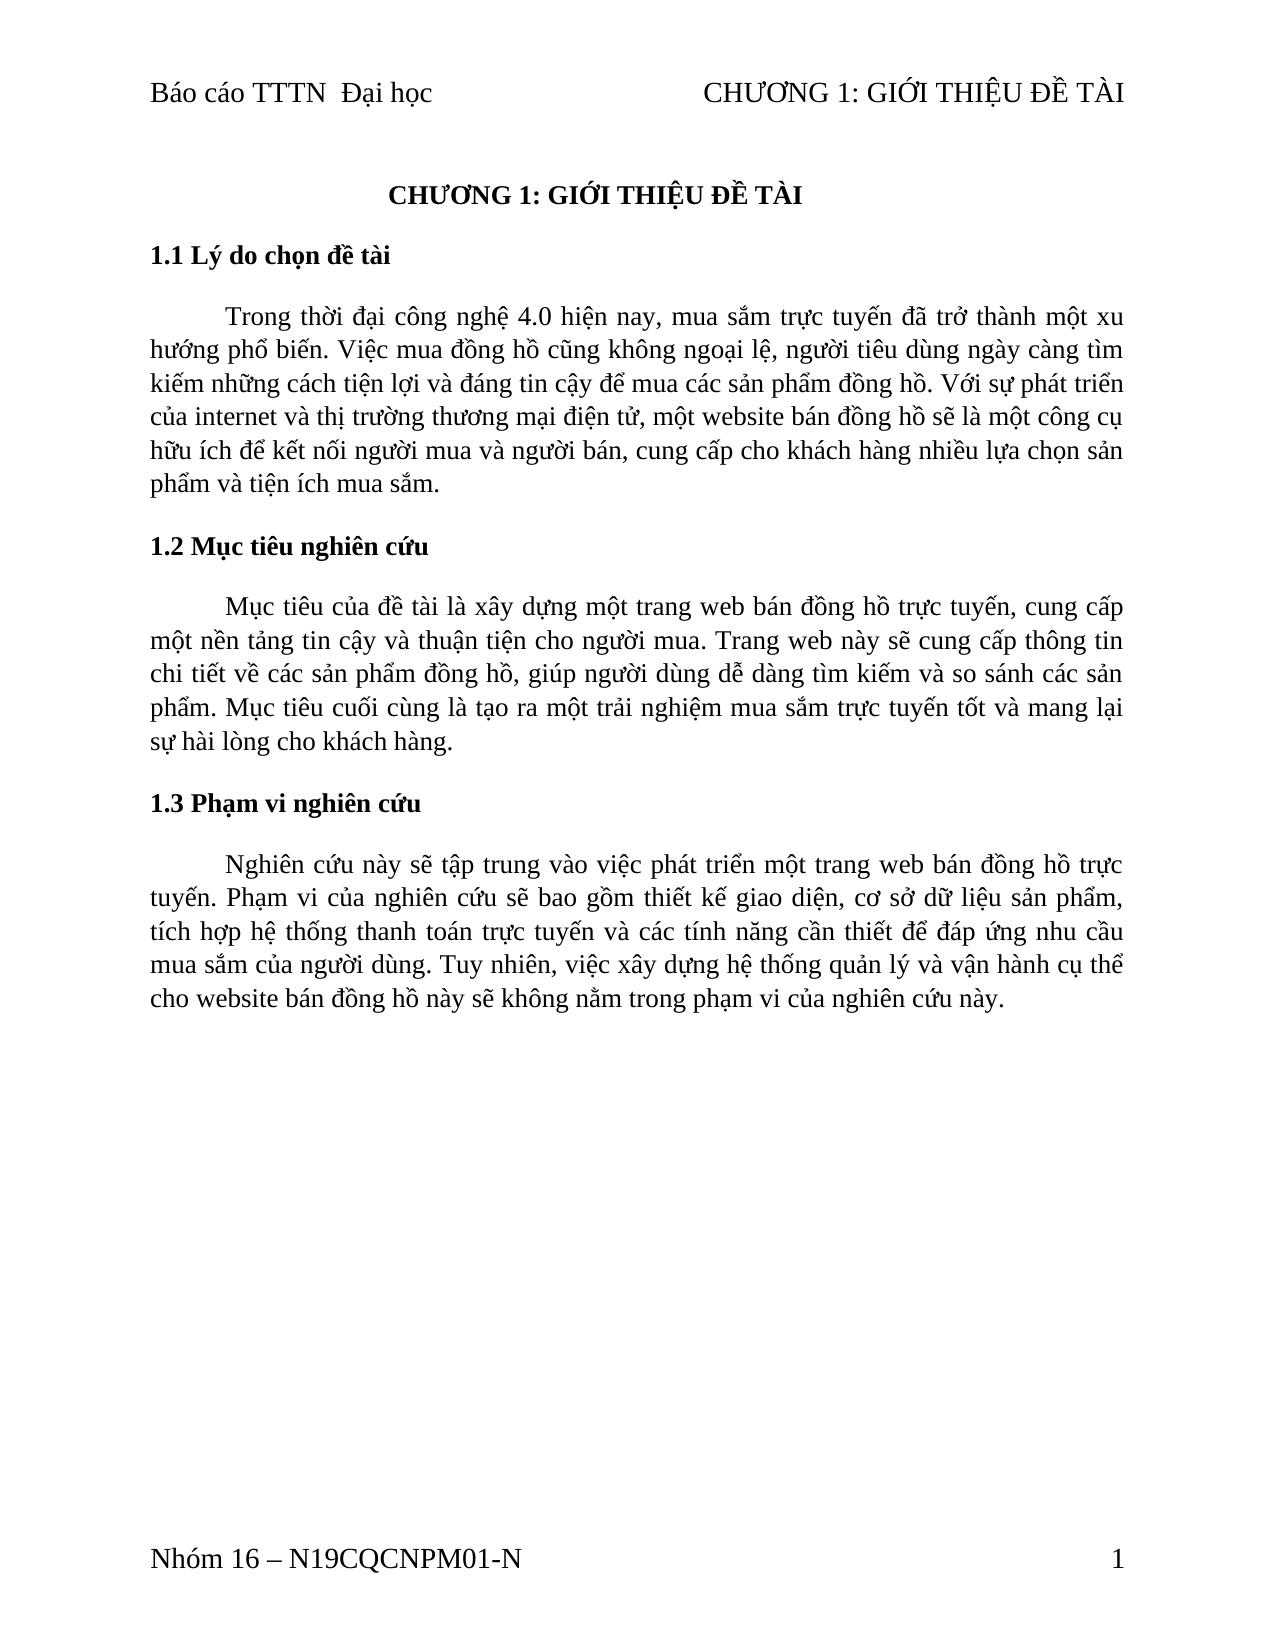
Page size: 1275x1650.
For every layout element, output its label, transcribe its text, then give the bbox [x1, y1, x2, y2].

subtitle 1.1 Lý do chọn đề tài [150, 239, 1125, 271]
subtitle 1.2 Mục tiêu nghiên cứu [150, 530, 1125, 561]
text Trong thời đại công nghệ 4.0 hiện nay, mua sắm trực tuyến đã trở thành một xu hướng phổ biến. Việc mua đồng hồ cũng không ngoại lệ, người tiêu dùng ngày càng tìm kiếm những cách tiện lợi và đáng tin cậy để mua các sản phẩm đồng hồ. Với sự phát triển của internet và thị trường thương mại điện tử, một website bán đồng hồ sẽ là một công cụ hữu ích để kết nối người mua và người bán, cung cấp cho khách hàng nhiều lựa chọn sản phẩm và tiện ích mua sắm. [150, 300, 1125, 499]
text Nghiên cứu này sẽ tập trung vào việc phát triển một trang web bán đồng hồ trực tuyến. Phạm vi của nghiên cứu sẽ bao gồm thiết kế giao diện, cơ sở dữ liệu sản phẩm, tích hợp hệ thống thanh toán trực tuyến và các tính năng cần thiết để đáp ứng nhu cầu mua sắm của người dùng. Tuy nhiên, việc xây dựng hệ thống quản lý và vận hành cụ thể cho website bán đồng hồ này sẽ không nằm trong phạm vi của nghiên cứu này. [150, 848, 1125, 1013]
text Mục tiêu của đề tài là xây dựng một trang web bán đồng hồ trực tuyến, cung cấp một nền tảng tin cậy và thuận tiện cho người mua. Trang web này sẽ cung cấp thông tin chi tiết về các sản phẩm đồng hồ, giúp người dùng dễ dàng tìm kiếm và so sánh các sản phẩm. Mục tiêu cuối cùng là tạo ra một trải nghiệm mua sắm trực tuyến tốt và mang lại sự hài lòng cho khách hàng. [150, 591, 1125, 756]
subtitle GIỚI THIỆU ĐỀ TÀI [66, 179, 1125, 210]
subtitle 1.3 Phạm vi nghiên cứu [150, 787, 1125, 818]
